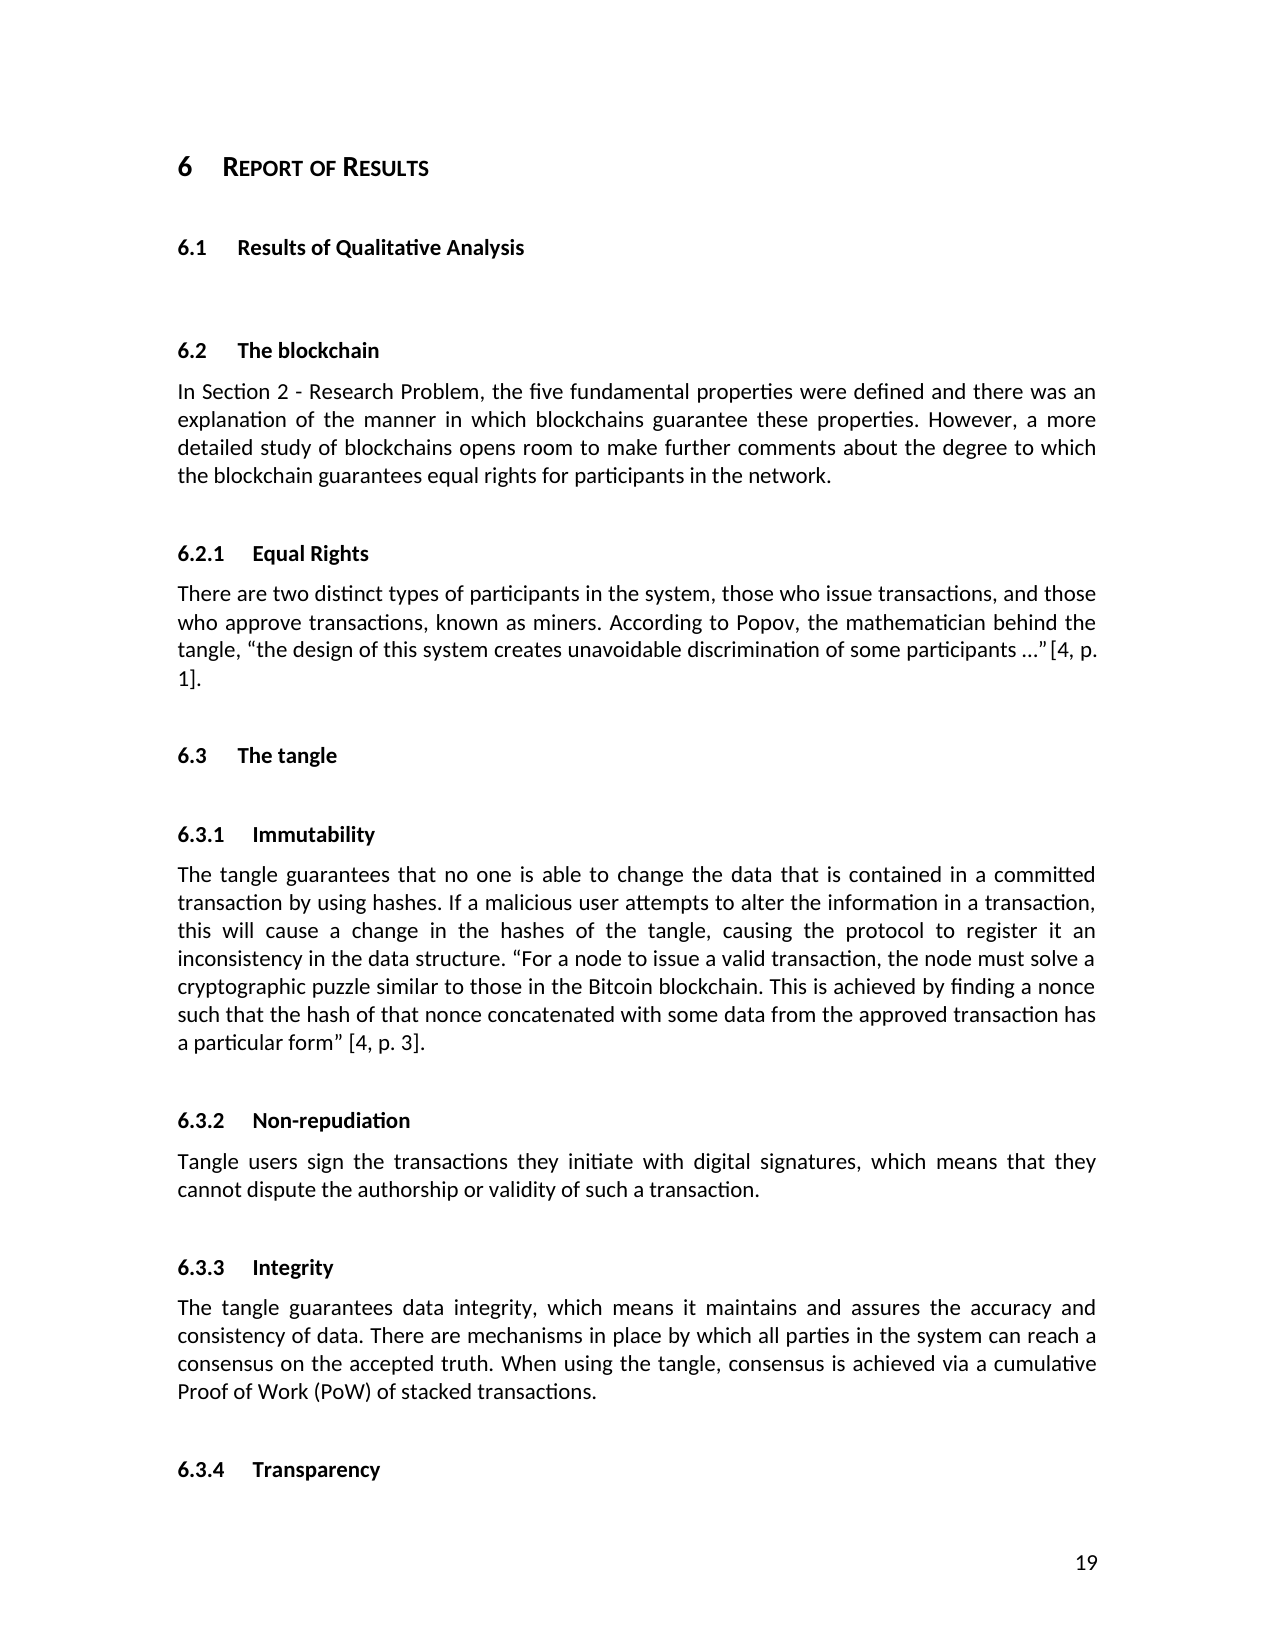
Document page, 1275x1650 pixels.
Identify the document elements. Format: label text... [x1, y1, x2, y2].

subtitle Non-repudiation [177, 1106, 1098, 1134]
subtitle Report of Results [177, 148, 1098, 183]
subtitle The blockchain [177, 336, 1098, 364]
subtitle Transparency [177, 1456, 1098, 1483]
subtitle Equal Rights [177, 539, 1098, 567]
subtitle Results of Qualitative Analysis [177, 233, 1098, 261]
text There are two distinct types of participants in the system, those who issue transactions, and those who approve transactions, known as miners. According to Popov, the mathematician behind the tangle, “the design of this system creates unavoidable discrimination of some participants …”[4, p. 1]. [177, 579, 1098, 692]
subtitle Immutability [177, 820, 1098, 848]
subtitle The tangle [177, 742, 1098, 770]
subtitle Integrity [177, 1253, 1098, 1281]
text In Section 2 - Research Problem, the five fundamental properties were defined and there was an explanation of the manner in which blockchains guarantee these properties. However, a more detailed study of blockchains opens room to make further comments about the degree to which the blockchain guarantees equal rights for participants in the network. [177, 377, 1098, 489]
text The tangle guarantees data integrity, which means it maintains and assures the accuracy and consistency of data. There are mechanisms in place by which all parties in the system can reach a consensus on the accepted truth. When using the tangle, consensus is achieved via a cumulative Proof of Work (PoW) of stacked transactions. [177, 1293, 1098, 1406]
text The tangle guarantees that no one is able to change the data that is contained in a committed transaction by using hashes. If a malicious user attempts to alter the information in a transaction, this will cause a change in the hashes of the tangle, causing the protocol to register it an inconsistency in the data structure. “For a node to issue a valid transaction, the node must solve a cryptographic puzzle similar to those in the Bitcoin blockchain. This is achieved by finding a nonce such that the hash of that nonce concatenated with some data from the approved transaction has a particular form” [4, p. 3]. [177, 860, 1098, 1056]
text Tangle users sign the transactions they initiate with digital signatures, which means that they cannot dispute the authorship or validity of such a transaction. [177, 1147, 1098, 1203]
